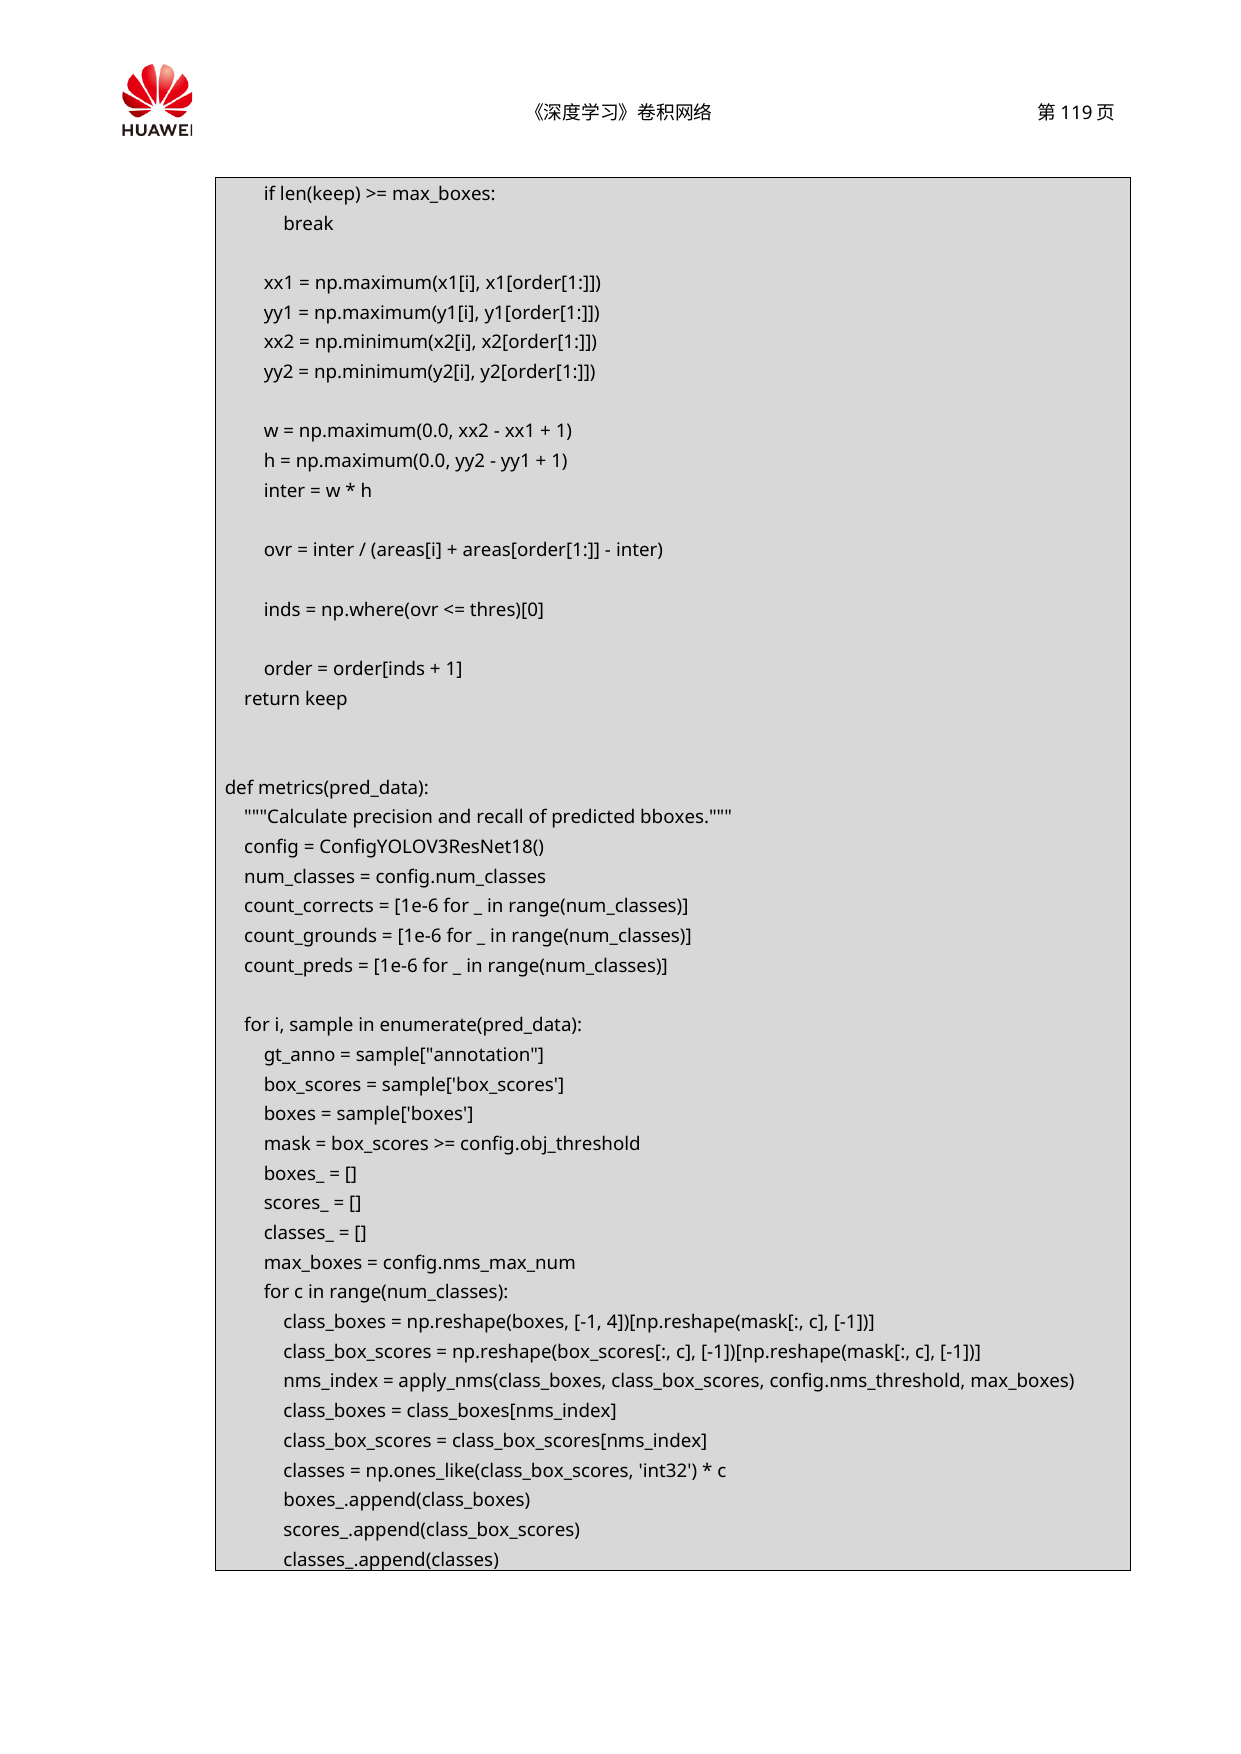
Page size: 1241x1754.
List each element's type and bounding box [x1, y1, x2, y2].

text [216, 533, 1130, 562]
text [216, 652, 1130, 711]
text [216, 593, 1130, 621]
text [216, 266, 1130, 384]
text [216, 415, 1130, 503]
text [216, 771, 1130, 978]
picture [122, 64, 193, 136]
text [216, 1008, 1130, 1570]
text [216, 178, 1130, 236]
